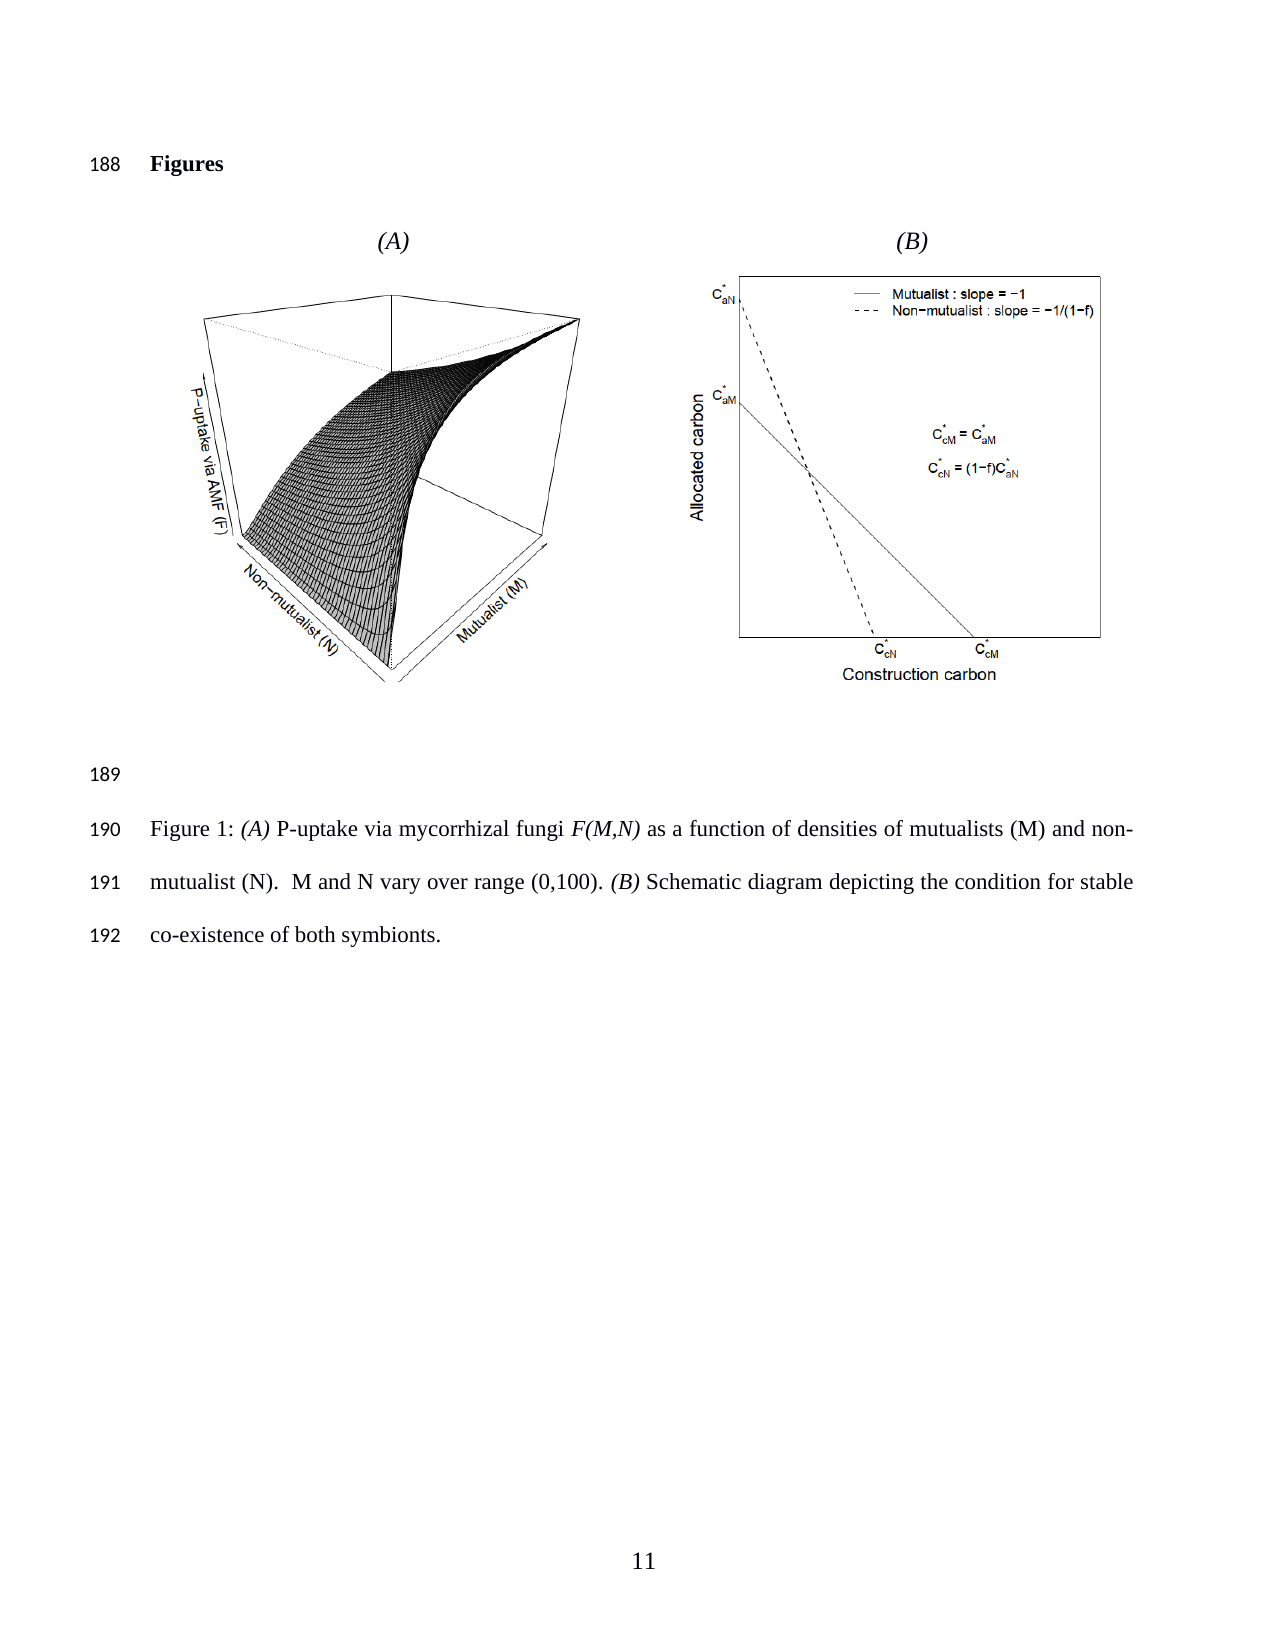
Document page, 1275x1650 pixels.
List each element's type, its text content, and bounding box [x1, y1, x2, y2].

text Figure 1: (A) P-uptake via mycorrhizal fungi F(M,N) as a function of densities of mutualists (M) and non-mutualist (N). M and N vary over range (0,100). (B) Schematic diagram depicting the condition for stable co-existence of both symbionts. [150, 815, 1134, 947]
picture [127, 254, 619, 724]
text Figures [150, 150, 1134, 176]
picture [671, 254, 1121, 705]
